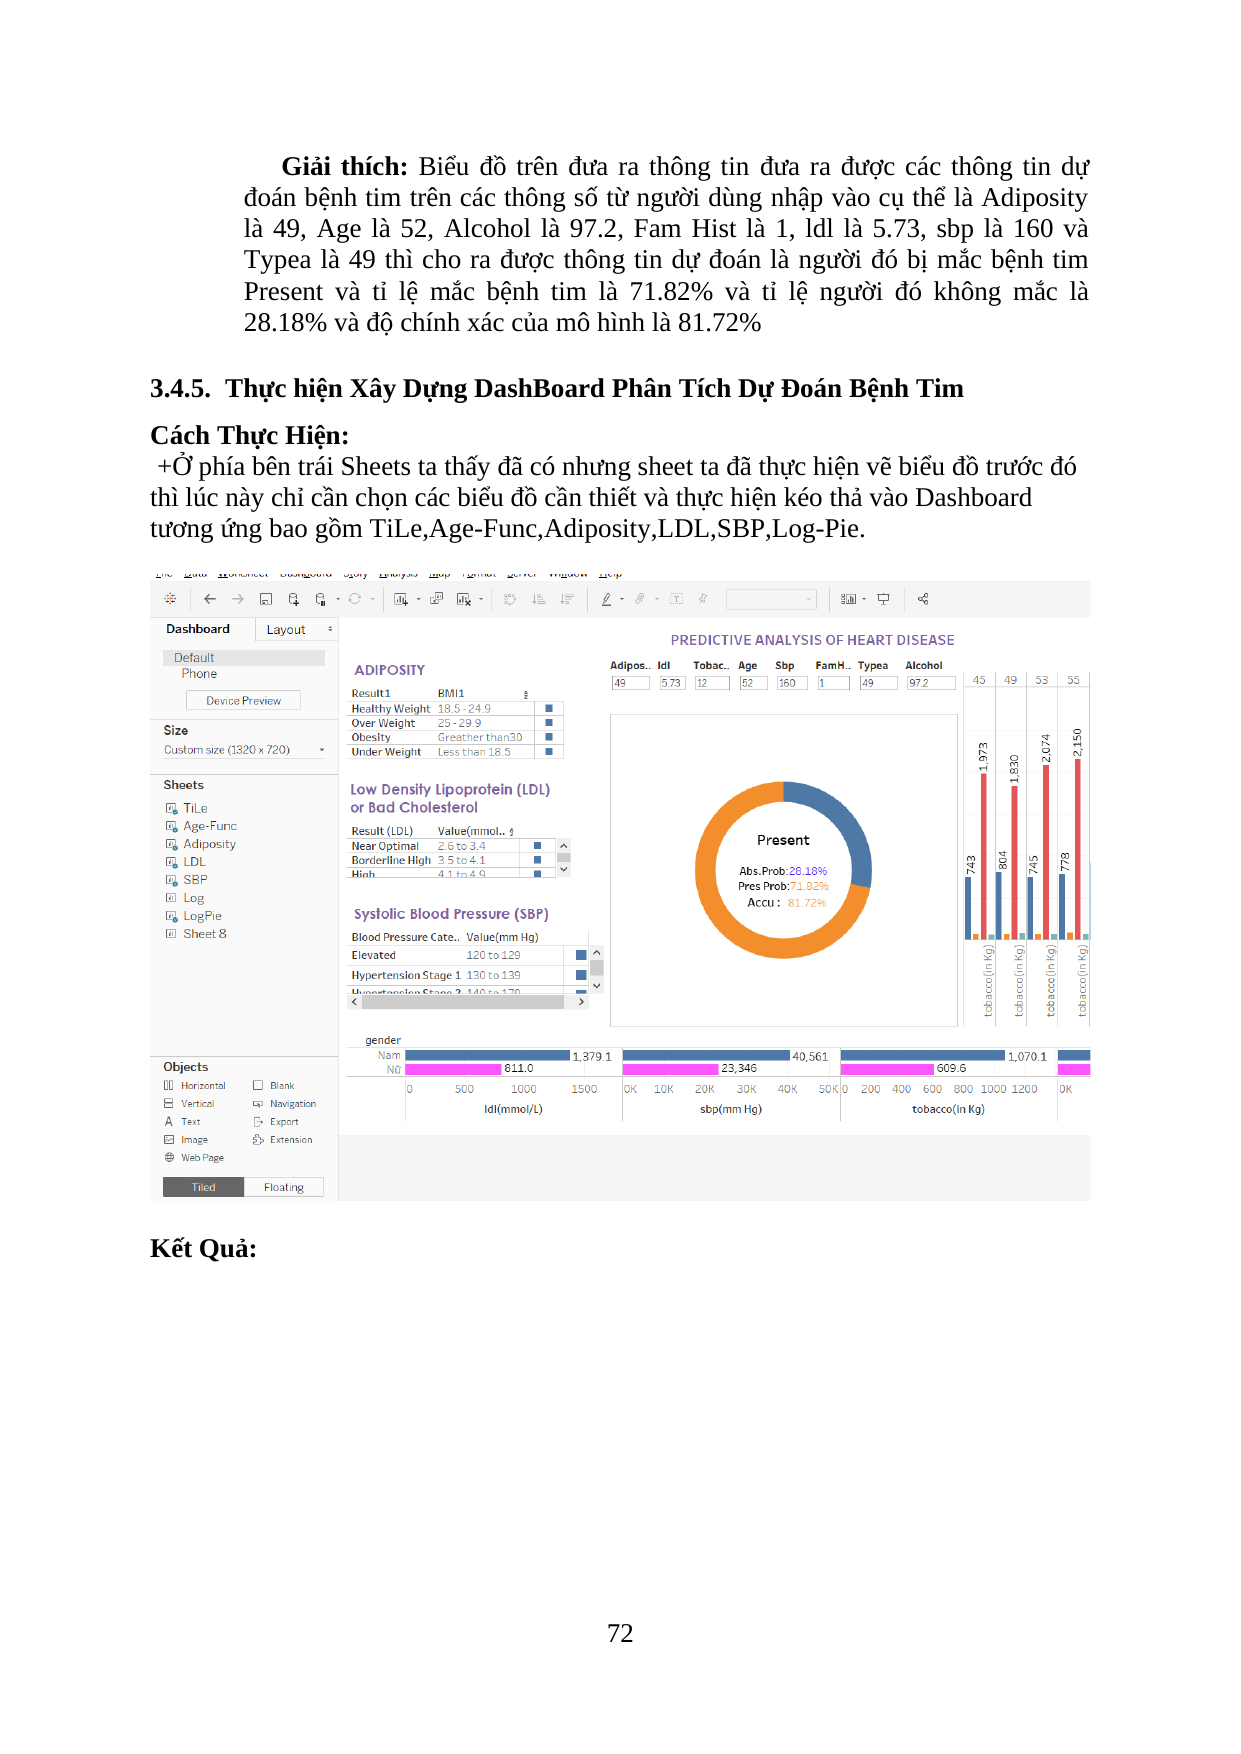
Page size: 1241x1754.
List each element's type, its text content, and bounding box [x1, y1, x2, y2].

text +Ở phía bên trái Sheets ta thấy đã có nhưng sheet ta đã thực hiện vẽ biểu đồ trước đó thì lúc này chỉ cần chọn các biểu đồ cần thiết và thực hiện kéo thả vào Dashboard tương ứng bao gồm TiLe,Age-Func,Adiposity,LDL,SBP,Log-Pie. [150, 450, 1090, 543]
text Kết Quả: [150, 1232, 1090, 1263]
picture [150, 574, 1091, 1201]
text Giải thích: Biểu đồ trên đưa ra thông tin đưa ra được các thông tin dự đoán bệnh tim trên các thông số từ người dùng nhập vào cụ thể là Adiposity là 49, Age là 52, Alcohol là 97.2, Fam Hist là 1, ldl là 5.73, sbp là 160 và Typea là 49 thì cho ra được thông tin dự đoán là người đó bị mắc bệnh tim Present và tỉ lệ mắc bệnh tim là 71.82% và tỉ lệ người đó không mắc là 28.18% và độ chính xác của mô hình là 81.72% [244, 150, 1090, 337]
subtitle 3.4.5. Thực hiện Xây Dựng DashBoard Phân Tích Dự Đoán Bệnh Tim [150, 372, 1090, 403]
text Cách Thực Hiện: [150, 419, 1090, 450]
